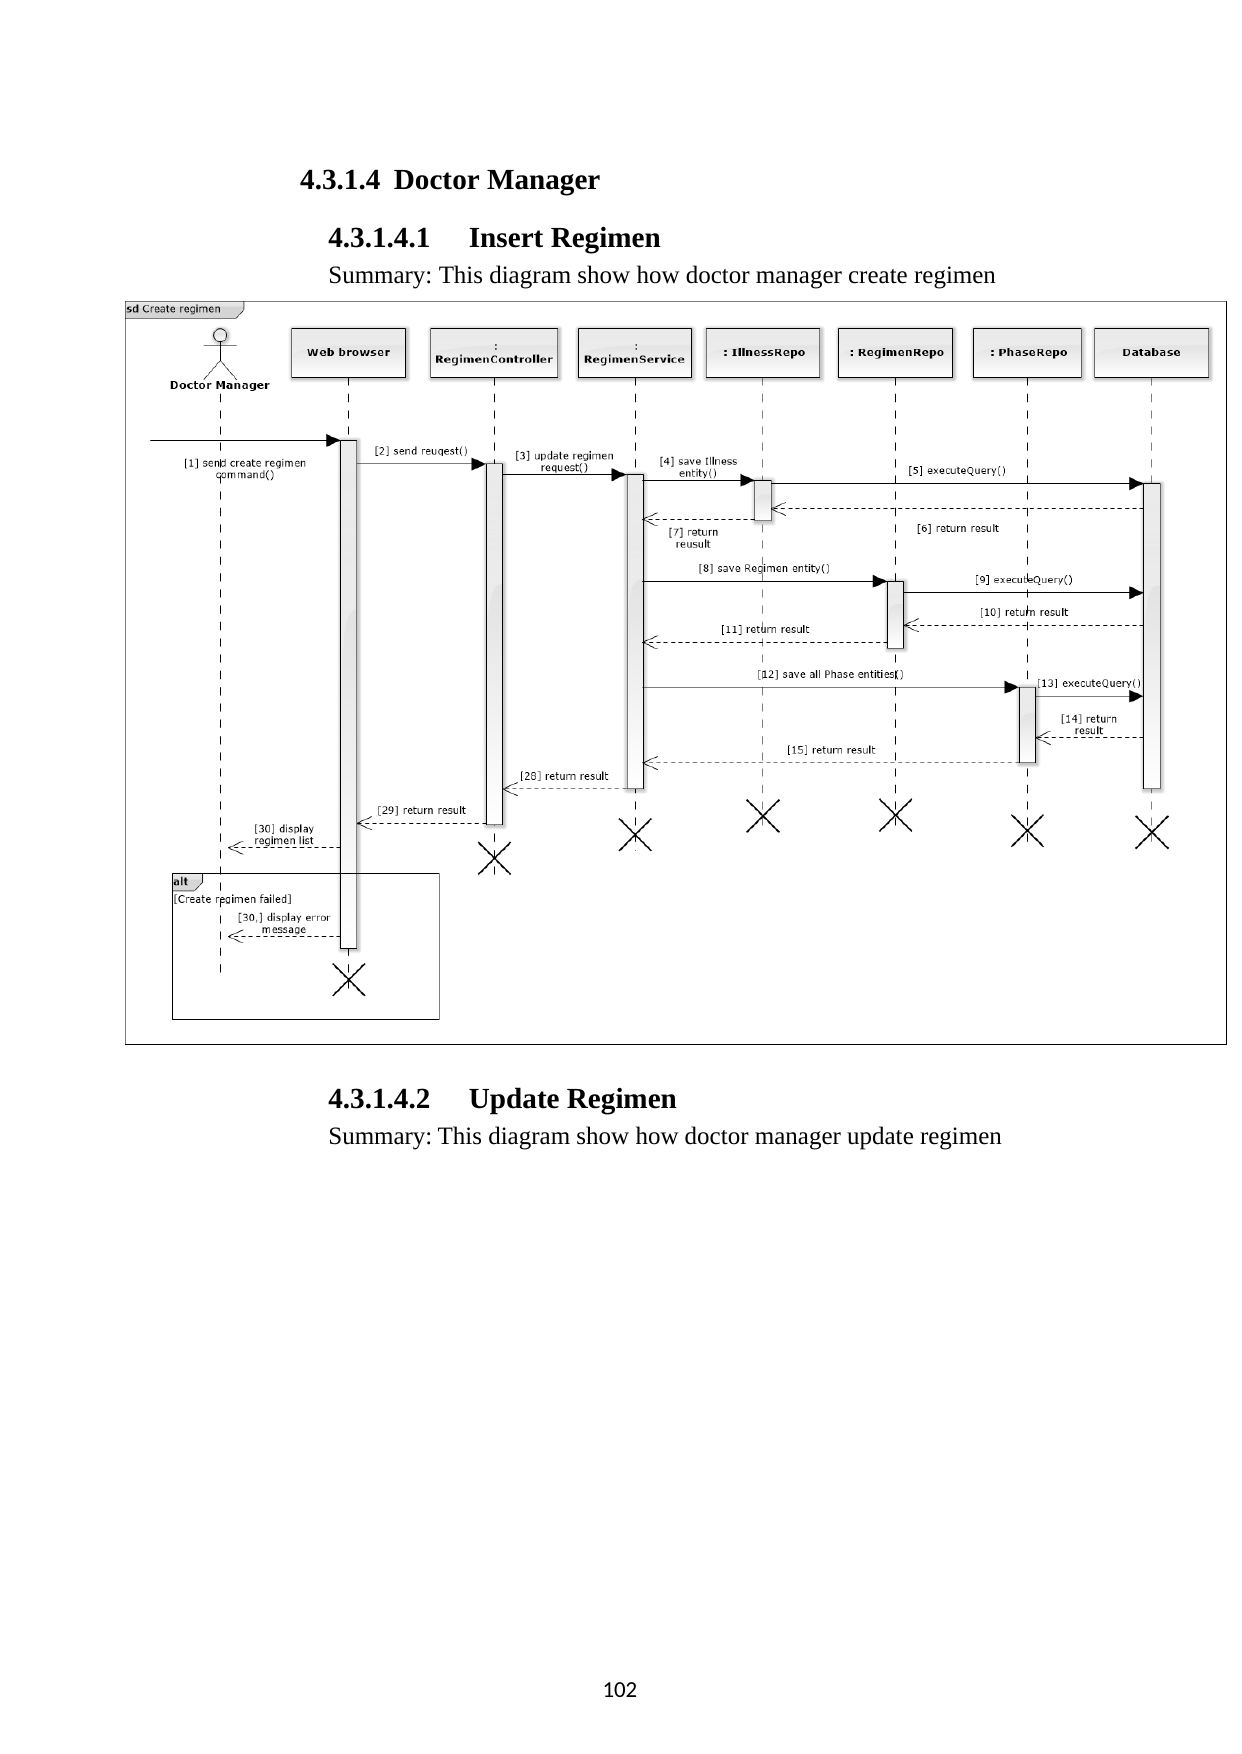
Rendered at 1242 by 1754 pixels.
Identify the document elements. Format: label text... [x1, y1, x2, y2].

subtitle Update Regimen [328, 1081, 1146, 1115]
subtitle Insert Regimen [328, 221, 1146, 254]
subtitle Doctor Manager [300, 162, 1146, 196]
picture [112, 289, 1238, 1057]
text Summary: This diagram show how doctor manager update regimen [328, 1121, 1146, 1150]
text Summary: This diagram show how doctor manager create regimen [328, 260, 1146, 289]
